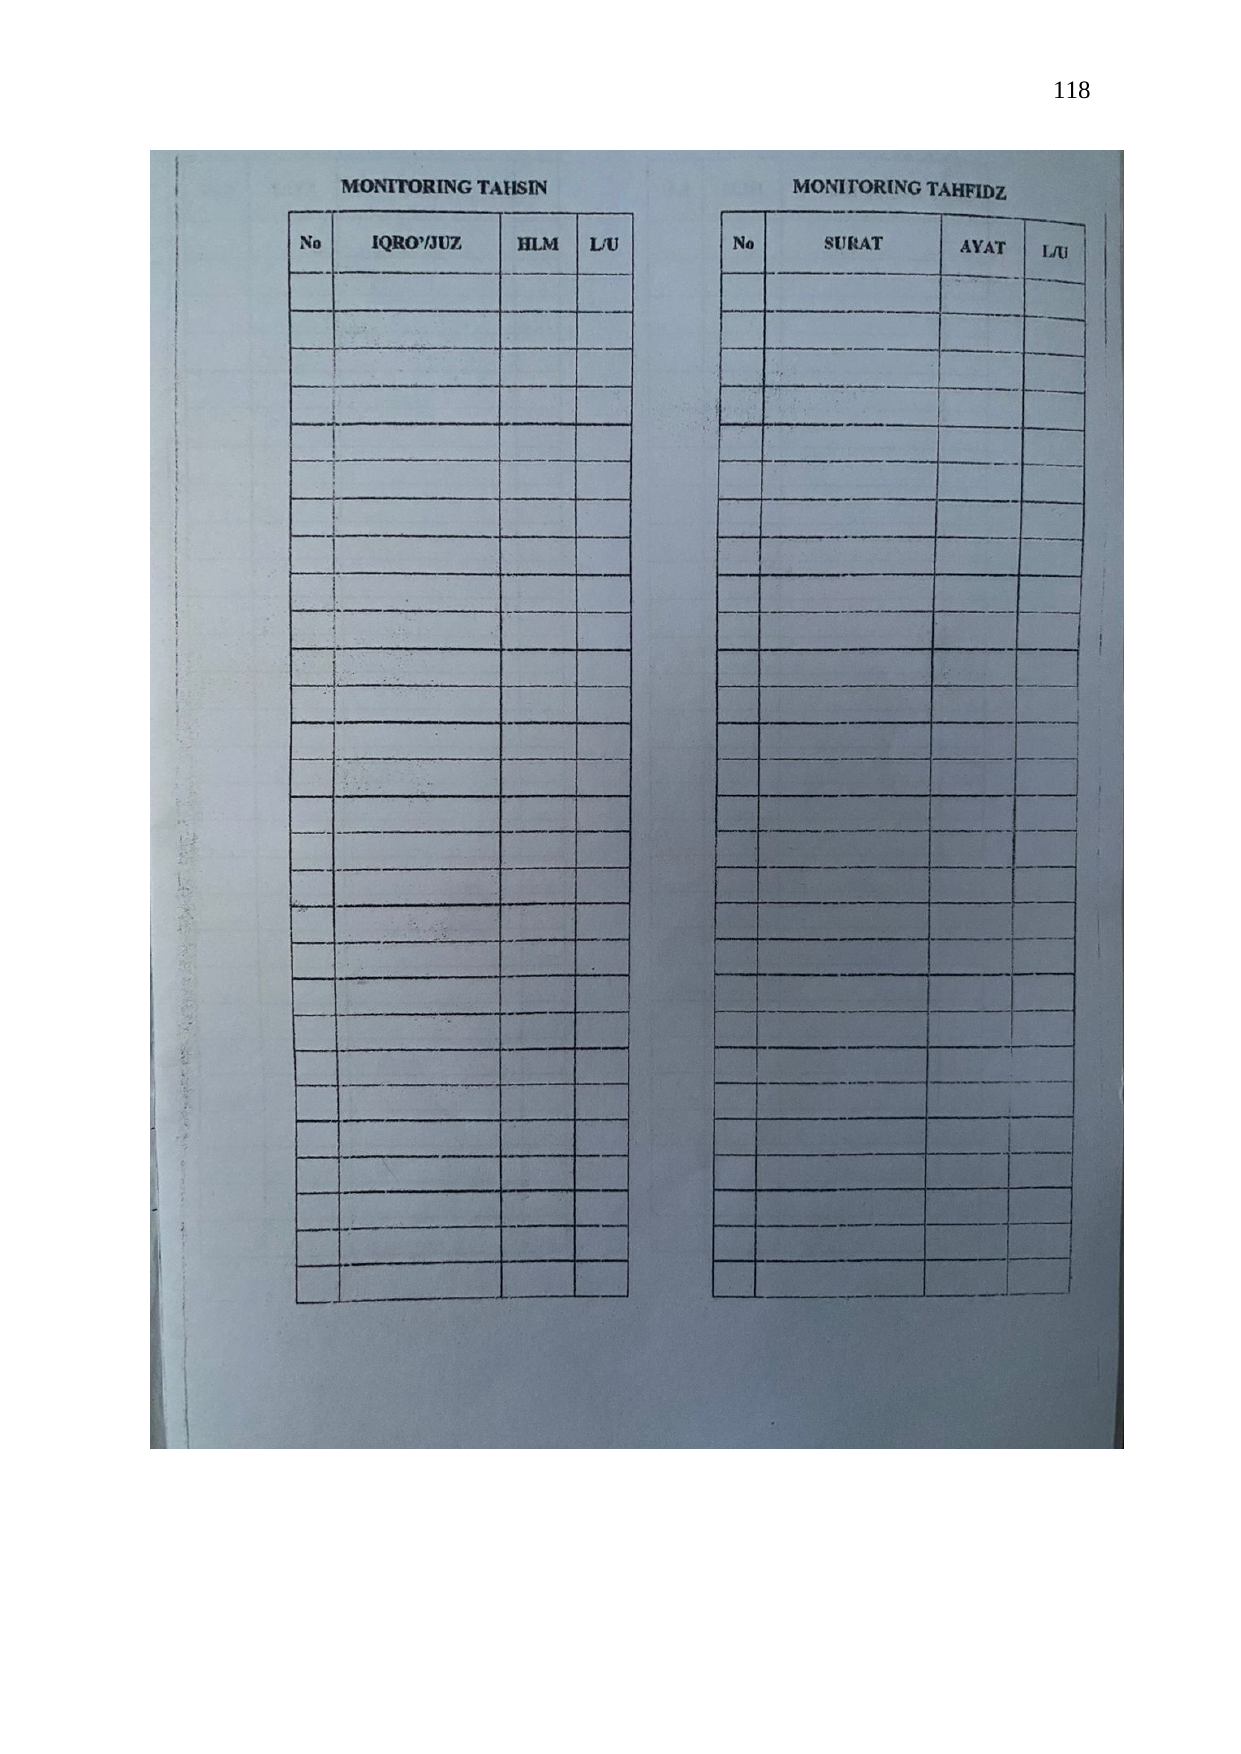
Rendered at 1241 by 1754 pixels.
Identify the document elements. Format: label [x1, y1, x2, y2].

picture [150, 150, 1124, 1449]
